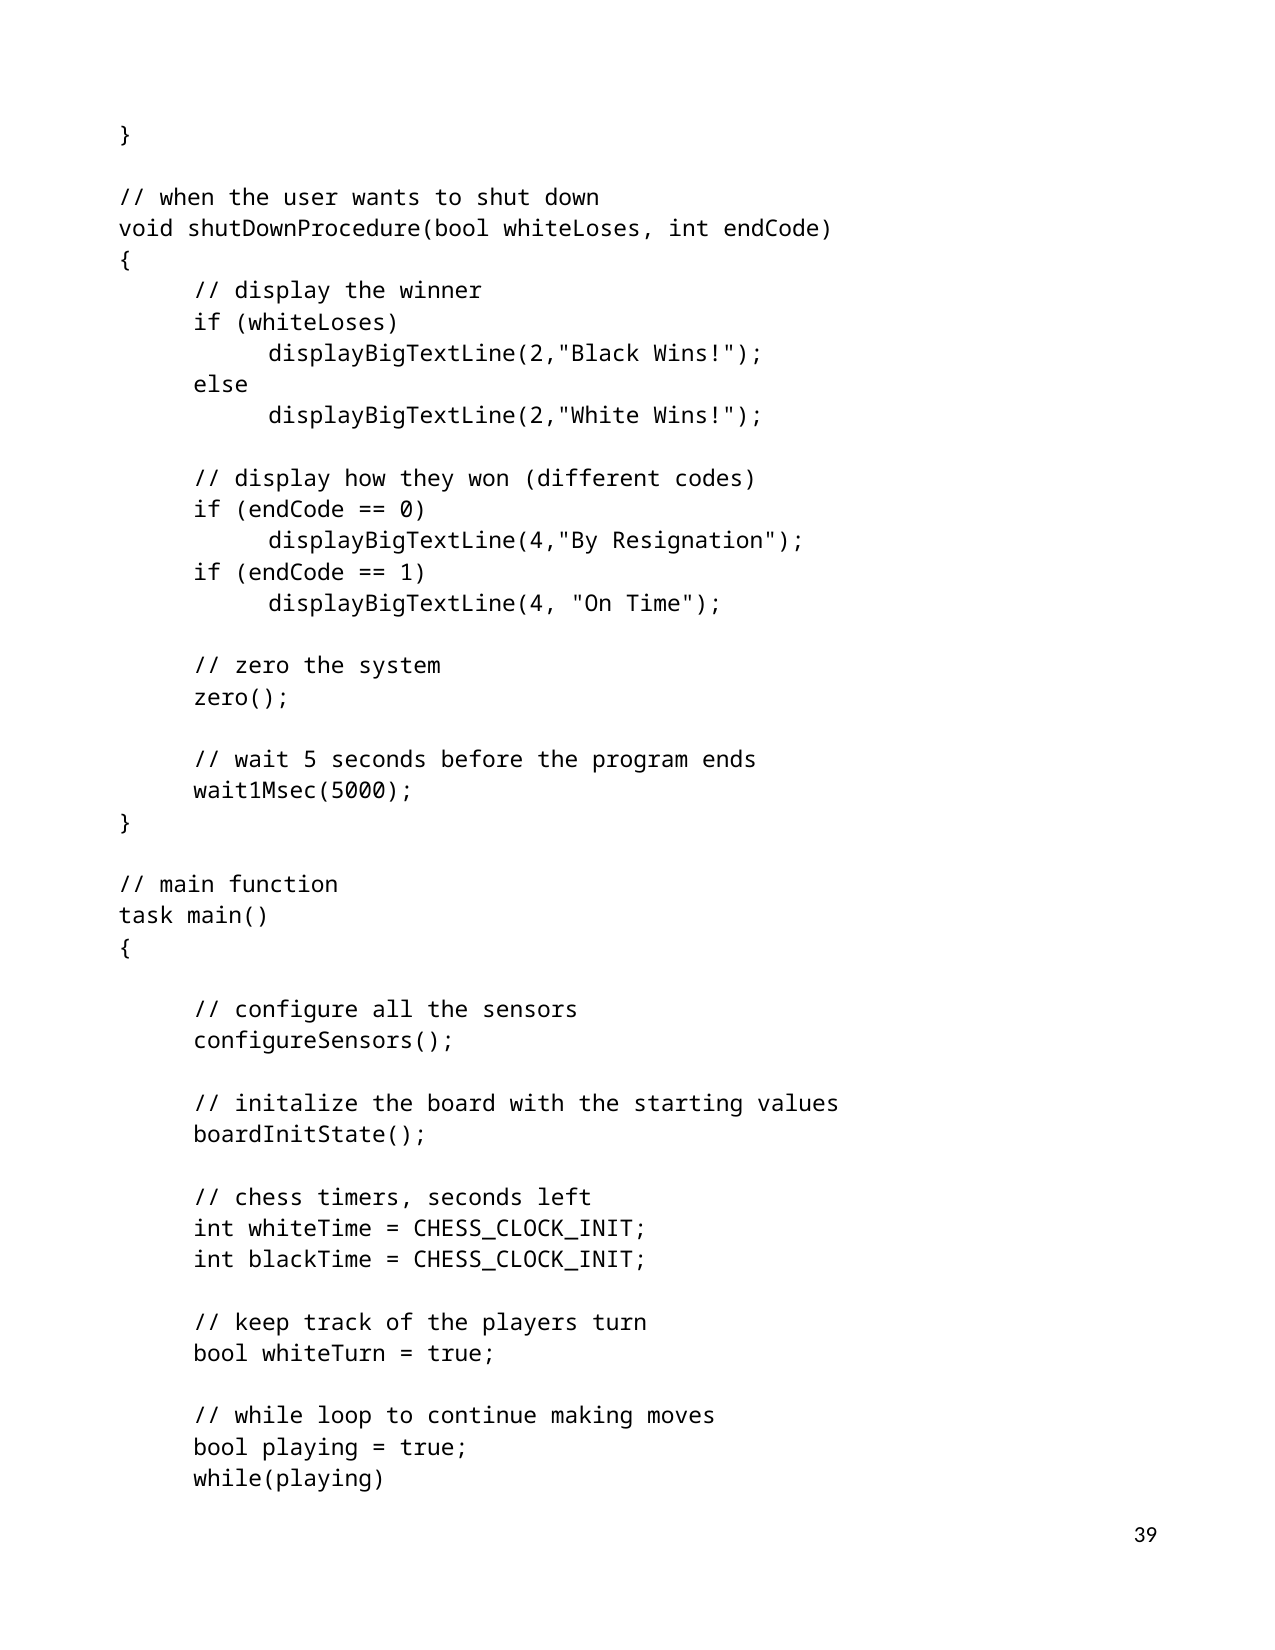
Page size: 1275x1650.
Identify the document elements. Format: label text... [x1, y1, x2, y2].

text // display how they won (different codes) [118, 462, 1157, 493]
text void shutDownProcedure(bool whiteLoses, int endCode) [118, 212, 1157, 243]
text int blackTime = CHESS_CLOCK_INIT; [118, 1243, 1157, 1274]
text { [118, 243, 1157, 274]
text { [118, 931, 1157, 962]
text // main function [118, 868, 1157, 899]
text if (endCode == 1) [118, 556, 1157, 587]
text task main() [118, 899, 1157, 931]
text displayBigTextLine(2,"Black Wins!"); [118, 337, 1157, 368]
text configureSensors(); [118, 1024, 1157, 1056]
text displayBigTextLine(4,"By Resignation"); [118, 524, 1157, 556]
text // wait 5 seconds before the program ends [118, 743, 1157, 774]
text zero(); [118, 681, 1157, 712]
text // initalize the board with the starting values [118, 1087, 1157, 1118]
text displayBigTextLine(2,"White Wins!"); [118, 399, 1157, 431]
text // chess timers, seconds left [118, 1181, 1157, 1212]
text wait1Msec(5000); [118, 774, 1157, 806]
text boardInitState(); [118, 1118, 1157, 1149]
text if (endCode == 0) [118, 493, 1157, 524]
text } [118, 806, 1157, 837]
text bool playing = true; [118, 1431, 1157, 1462]
text displayBigTextLine(4, "On Time"); [118, 587, 1157, 618]
text if (whiteLoses) [118, 306, 1157, 337]
text while(playing) [118, 1462, 1157, 1493]
text // keep track of the players turn [118, 1306, 1157, 1337]
text else [118, 368, 1157, 399]
text // while loop to continue making moves [118, 1399, 1157, 1431]
text // configure all the sensors [118, 993, 1157, 1024]
text // display the winner [118, 274, 1157, 306]
text // when the user wants to shut down [118, 181, 1157, 212]
text int whiteTime = CHESS_CLOCK_INIT; [118, 1212, 1157, 1243]
text // zero the system [118, 649, 1157, 681]
text bool whiteTurn = true; [118, 1337, 1157, 1368]
text } [118, 118, 1157, 149]
